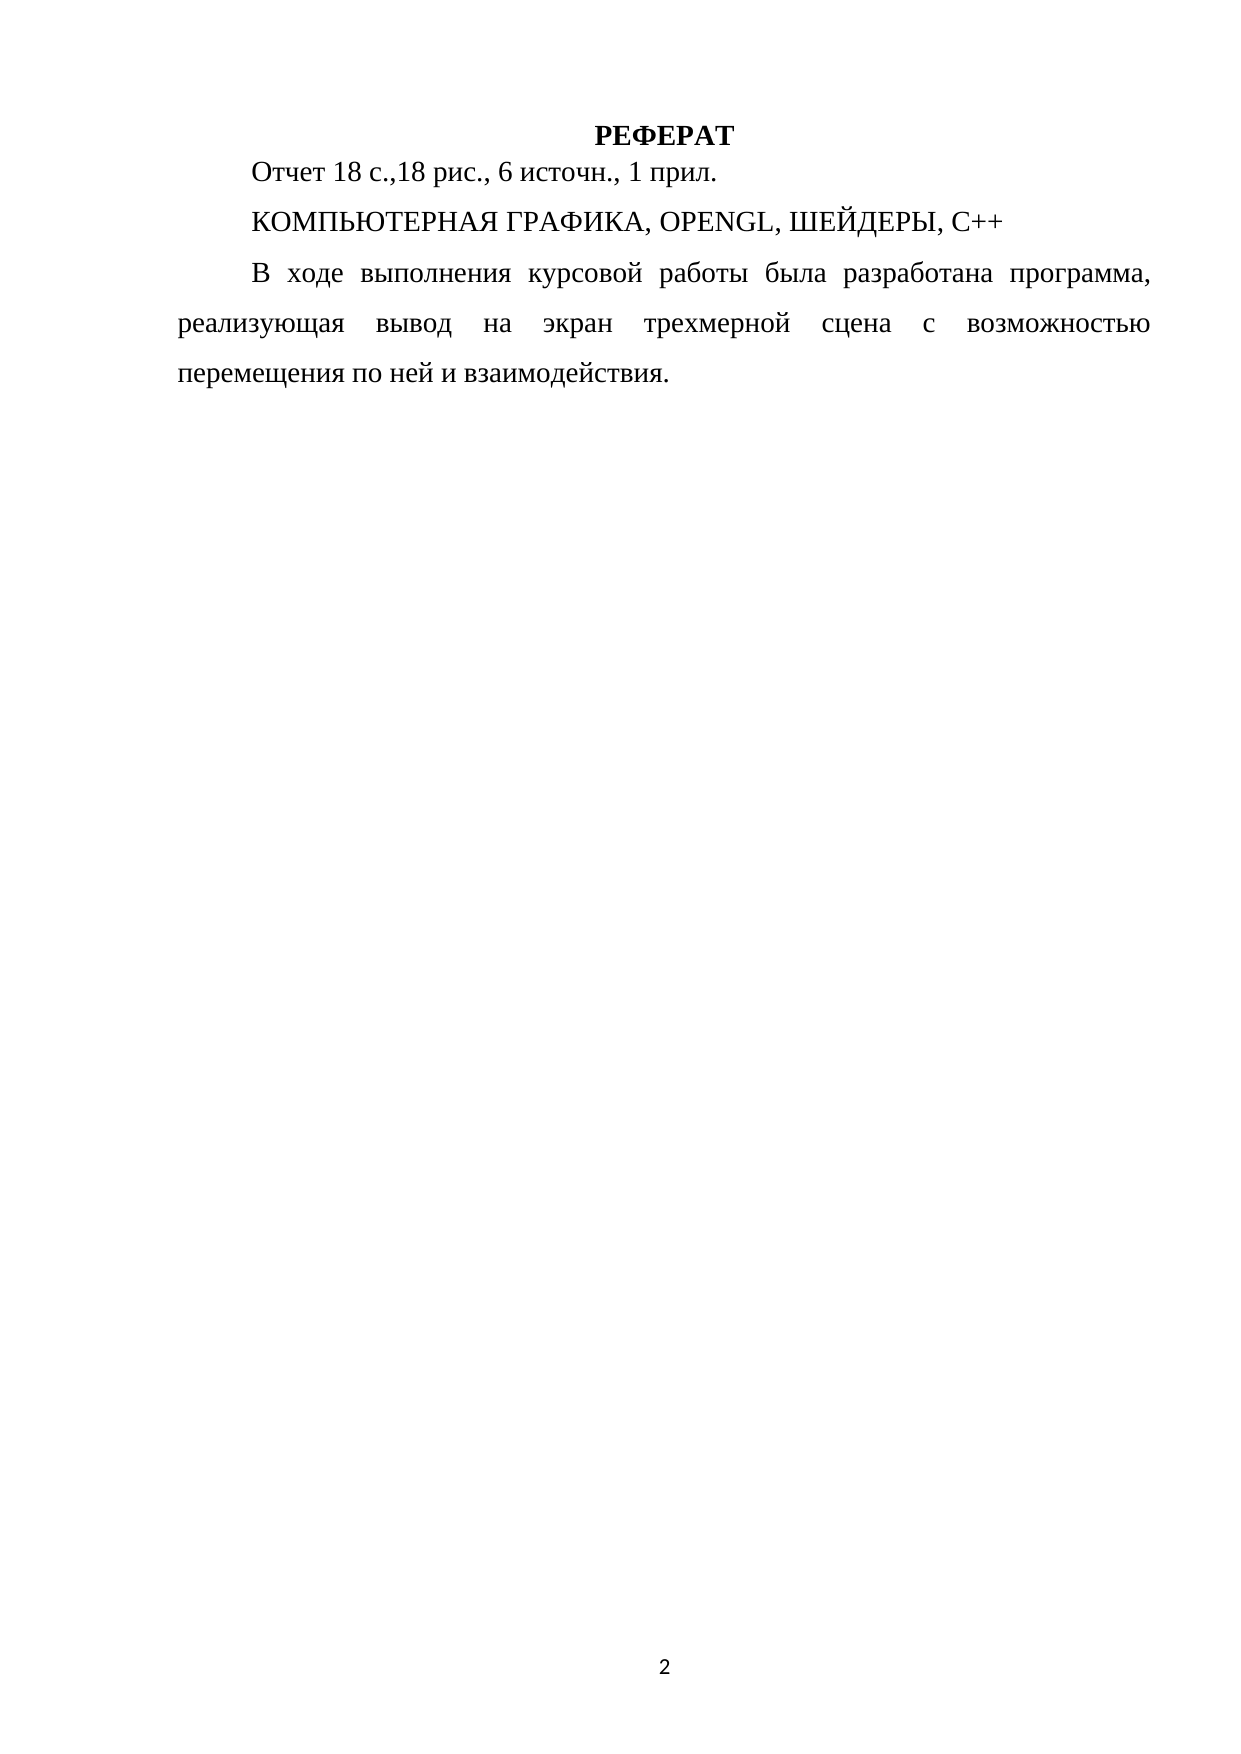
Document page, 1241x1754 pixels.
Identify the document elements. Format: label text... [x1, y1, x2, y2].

text РЕФЕРАТ [177, 118, 1152, 152]
text Отчет 18 с.,18 рис., 6 источн., 1 прил. [177, 154, 1152, 188]
text КОМПЬЮТЕРНАЯ ГРАФИКА, OPENGL, ШЕЙДЕРЫ, С++ [177, 204, 1152, 238]
text В ходе выполнения курсовой работы была разработана программа, реализующая вывод на экран трехмерной сцена с возможностью перемещения по ней и взаимодействия. [177, 255, 1152, 389]
